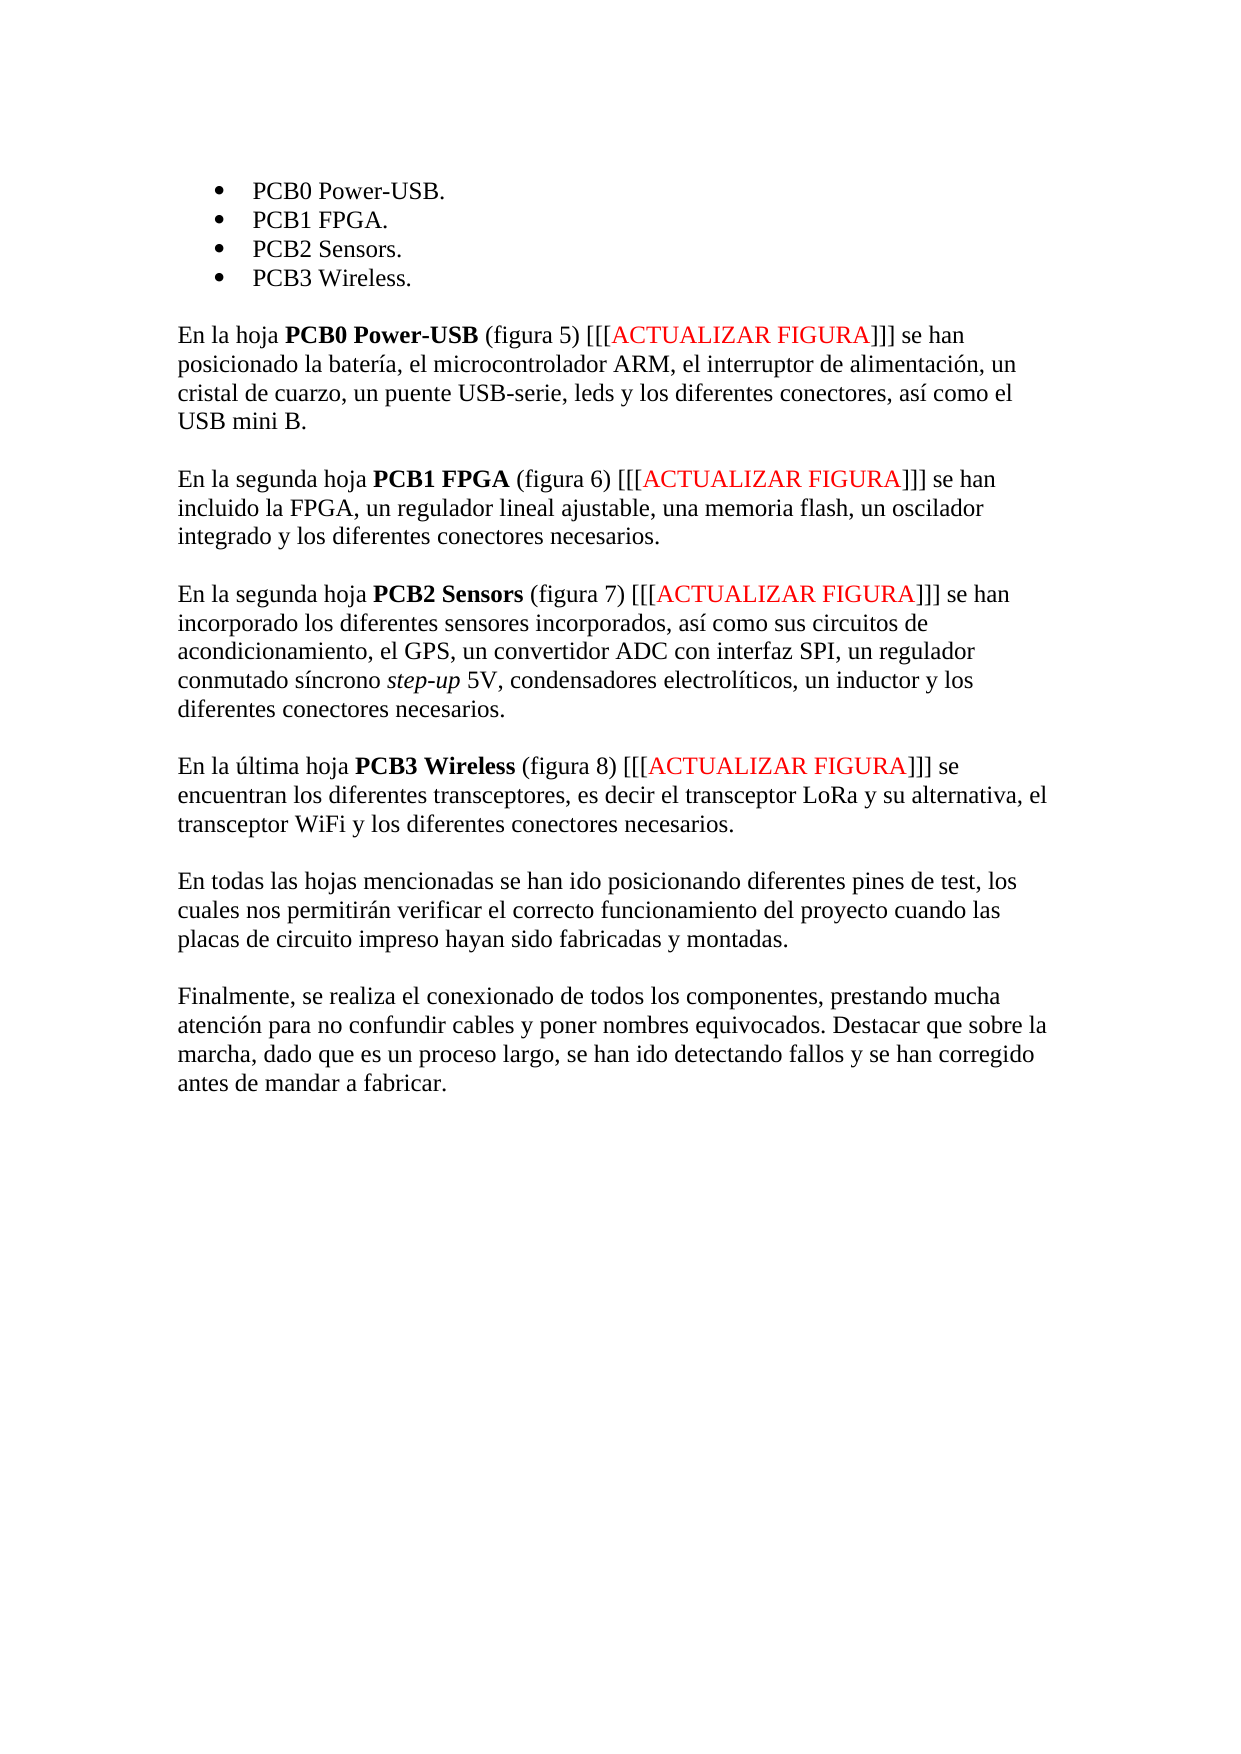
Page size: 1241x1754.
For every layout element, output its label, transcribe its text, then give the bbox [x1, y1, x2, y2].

list PCB0 Power-USB. [215, 176, 1063, 205]
text En la hoja PCB0 Power-USB (figura 5) [[[ACTUALIZAR FIGURA]]] se han posicionado la batería, el microcontrolador ARM, el interruptor de alimentación, un cristal de cuarzo, un puente USB-serie, leds y los diferentes conectores, así como el USB mini B. [177, 320, 1063, 435]
text Finalmente, se realiza el conexionado de todos los componentes, prestando mucha atención para no confundir cables y poner nombres equivocados. Destacar que sobre la marcha, dado que es un proceso largo, se han ido detectando fallos y se han corregido antes de mandar a fabricar. [177, 981, 1063, 1096]
text En la última hoja PCB3 Wireless (figura 8) [[[ACTUALIZAR FIGURA]]] se encuentran los diferentes transceptores, es decir el transceptor LoRa y su alternativa, el transceptor WiFi y los diferentes conectores necesarios. [177, 751, 1063, 838]
text En la segunda hoja PCB2 Sensors (figura 7) [[[ACTUALIZAR FIGURA]]] se han incorporado los diferentes sensores incorporados, así como sus circuitos de acondicionamiento, el GPS, un convertidor ADC con interfaz SPI, un regulador conmutado síncrono step-up 5V, condensadores electrolíticos, un inductor y los diferentes conectores necesarios. [177, 579, 1063, 723]
text En la segunda hoja PCB1 FPGA (figura 6) [[[ACTUALIZAR FIGURA]]] se han incluido la FPGA, un regulador lineal ajustable, una memoria flash, un oscilador integrado y los diferentes conectores necesarios. [177, 464, 1063, 550]
list PCB3 Wireless. [215, 263, 1063, 291]
list PCB1 FPGA. [215, 205, 1063, 234]
list PCB2 Sensors. [215, 234, 1063, 263]
text En todas las hojas mencionadas se han ido posicionando diferentes pines de test, los cuales nos permitirán verificar el correcto funcionamiento del proyecto cuando las placas de circuito impreso hayan sido fabricadas y montadas. [177, 866, 1063, 953]
